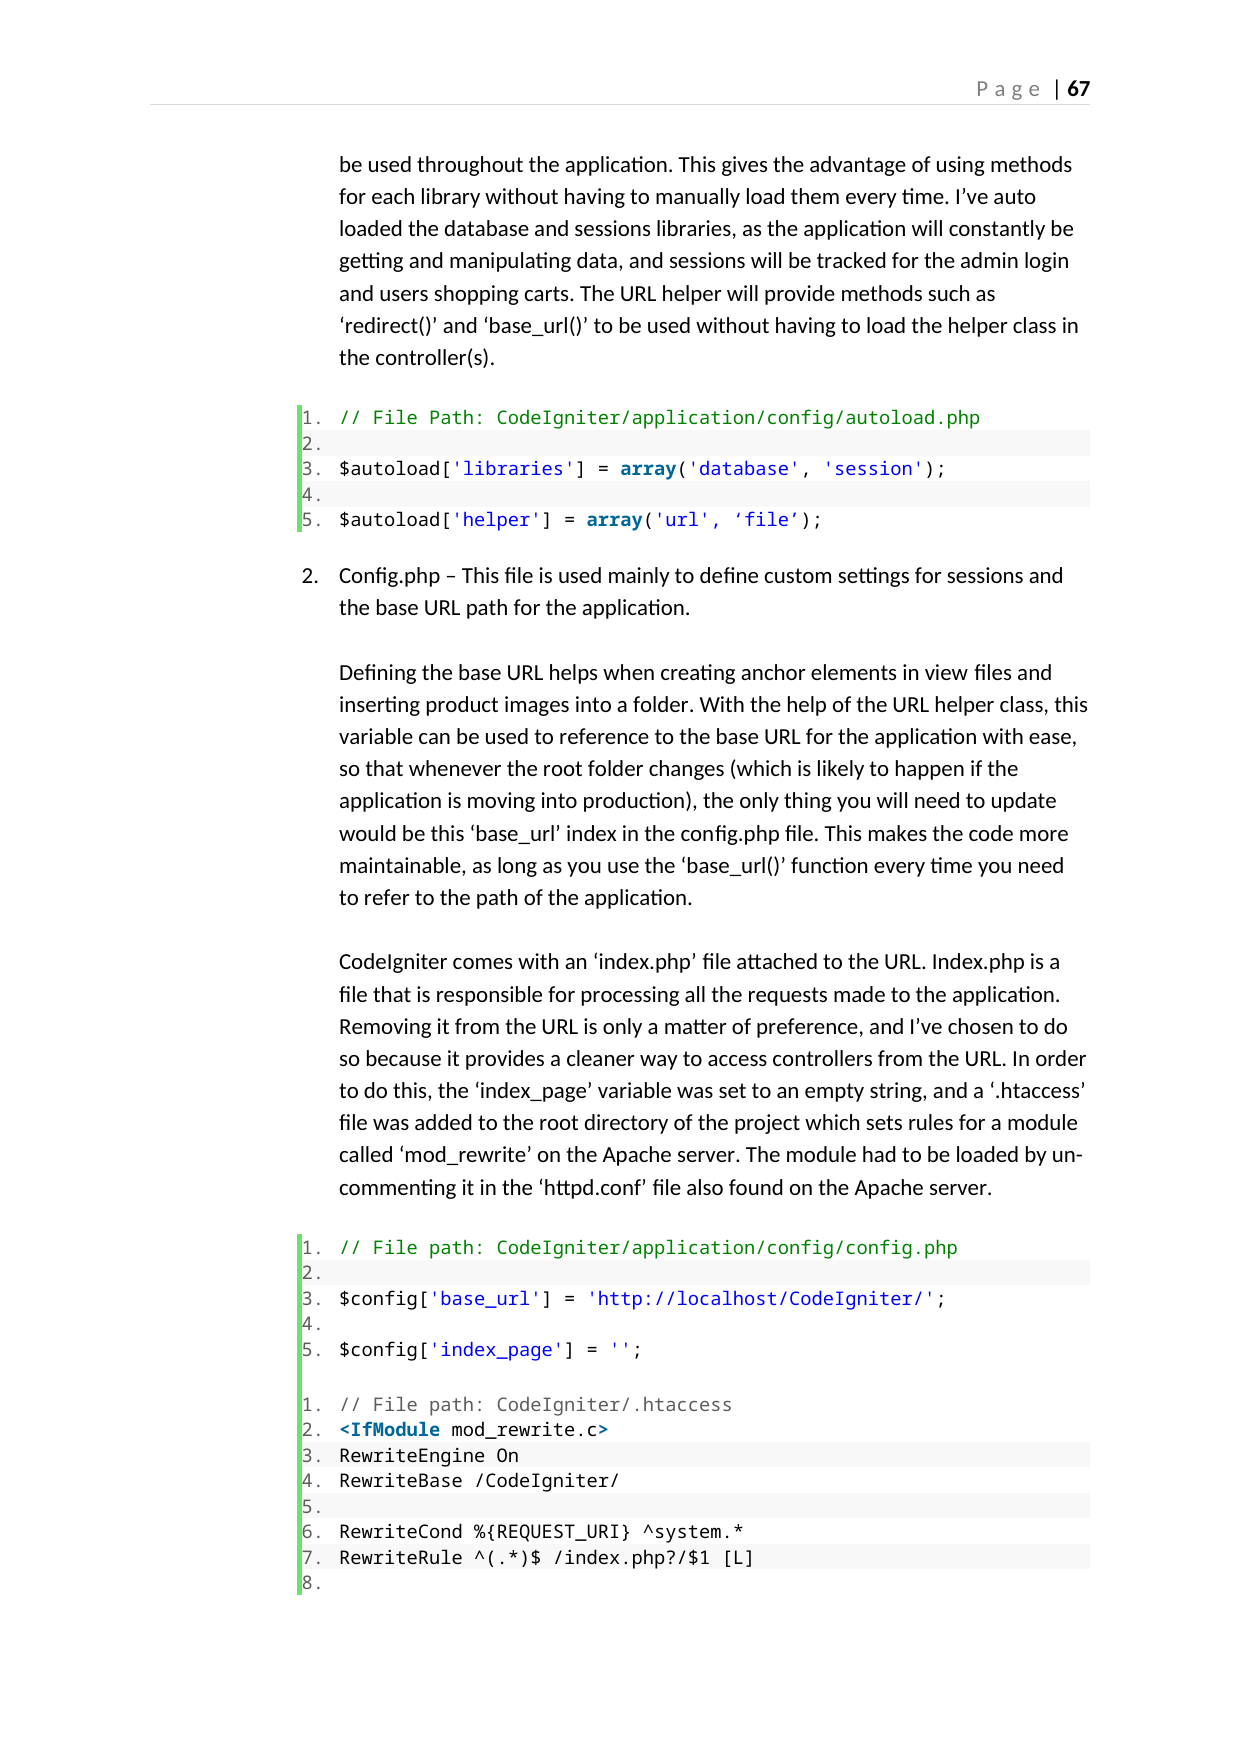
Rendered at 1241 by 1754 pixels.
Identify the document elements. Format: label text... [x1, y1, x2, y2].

list RewriteCond %{REQUEST_URI} ^system.* [302, 1518, 1090, 1544]
list $autoload['libraries'] = array('database', 'session'); [302, 456, 1090, 481]
list // File Path: CodeIgniter/application/config/autoload.php [297, 404, 1090, 430]
list <IfModule mod_rewrite.c> [302, 1416, 1090, 1442]
list // File path: CodeIgniter/.htaccess [302, 1391, 1090, 1416]
list // File path: CodeIgniter/application/config/config.php [302, 1234, 1090, 1260]
list $config['base_url'] = 'http://localhost/CodeIgniter/'; [302, 1285, 1090, 1311]
list RewriteBase /CodeIgniter/ [302, 1467, 1090, 1493]
list Defining the base URL helps when creating anchor elements in view files and inserting product images into a folder. With the help of the URL helper class, this variable can be used to reference to the base URL for the application with ease, so that whenever the root folder changes (which is likely to happen if the application is moving into production), the only thing you will need to update would be this ‘base_url’ index in the config.php file. This makes the code more maintainable, as long as you use the ‘base_url()’ function every time you need to refer to the path of the application. [339, 658, 1090, 911]
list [301, 150, 1090, 371]
list Config.php – This file is used mainly to define custom settings for sessions and the base URL path for the application. [301, 561, 1090, 621]
list RewriteEngine On [302, 1442, 1090, 1467]
list CodeIgniter comes with an ‘index.php’ file attached to the URL. Index.php is a file that is responsible for processing all the requests made to the application. Removing it from the URL is only a matter of preference, and I’ve chosen to do so because it provides a cleaner way to access controllers from the URL. In order to do this, the ‘index_page’ variable was set to an empty string, and a ‘.htaccess’ file was added to the root directory of the project which sets rules for a module called ‘mod_rewrite’ on the Apache server. The module had to be loaded by un-commenting it in the ‘httpd.conf’ file also found on the Apache server. [339, 947, 1090, 1201]
list RewriteRule ^(.*)$ /index.php?/$1 [L] [302, 1544, 1090, 1569]
list $config['index_page'] = ''; [302, 1336, 1090, 1362]
list $autoload['helper'] = array('url', ‘file’); [302, 507, 1090, 532]
